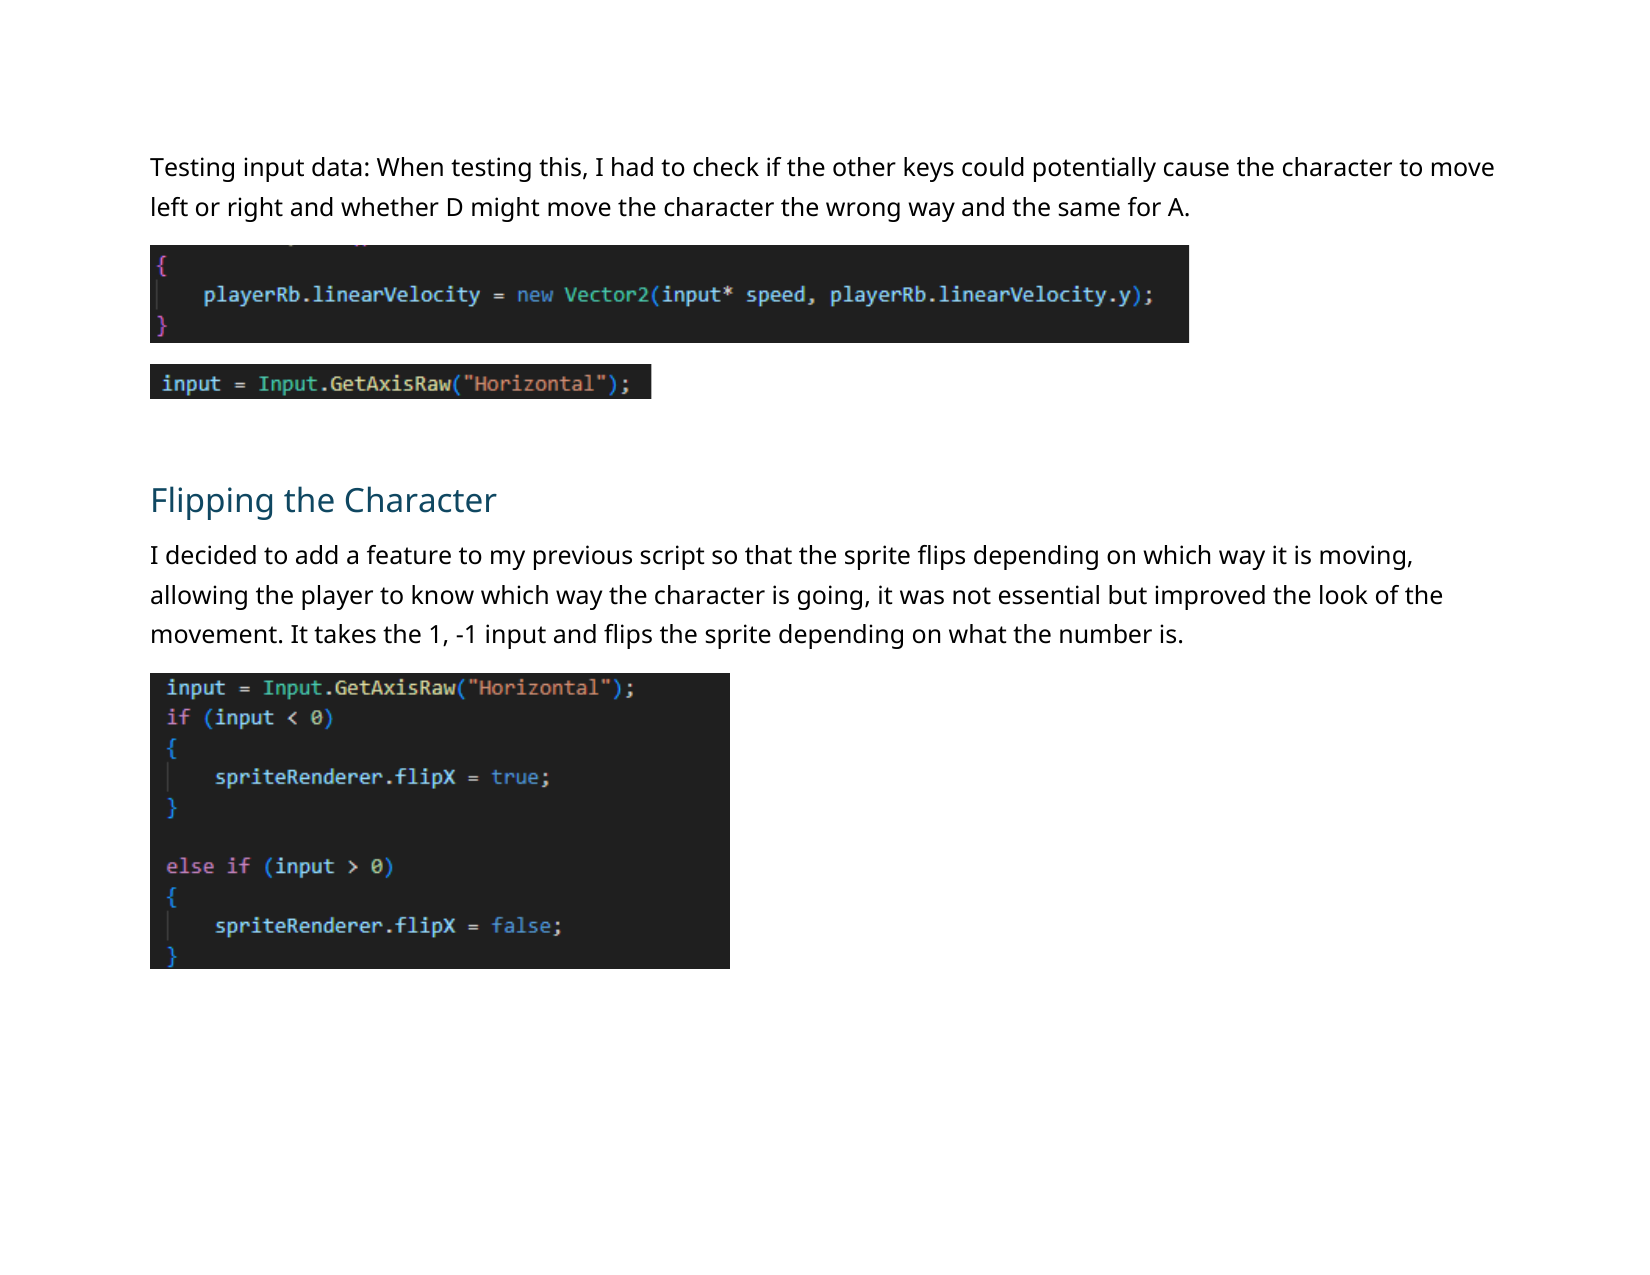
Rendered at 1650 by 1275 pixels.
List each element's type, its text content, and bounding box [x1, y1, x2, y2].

subtitle Flipping the Character [150, 477, 1500, 523]
picture [150, 673, 730, 969]
picture [150, 245, 1190, 343]
picture [150, 364, 652, 399]
text I decided to add a feature to my previous script so that the sprite flips depending on which way it is moving, allowing the player to know which way the character is going, it was not essential but improved the look of the movement. It takes the 1, -1 input and flips the sprite depending on what the number is. [150, 538, 1500, 651]
text Testing input data: When testing this, I had to check if the other keys could potentially cause the character to move left or right and whether D might move the character the wrong way and the same for A. [150, 150, 1500, 223]
